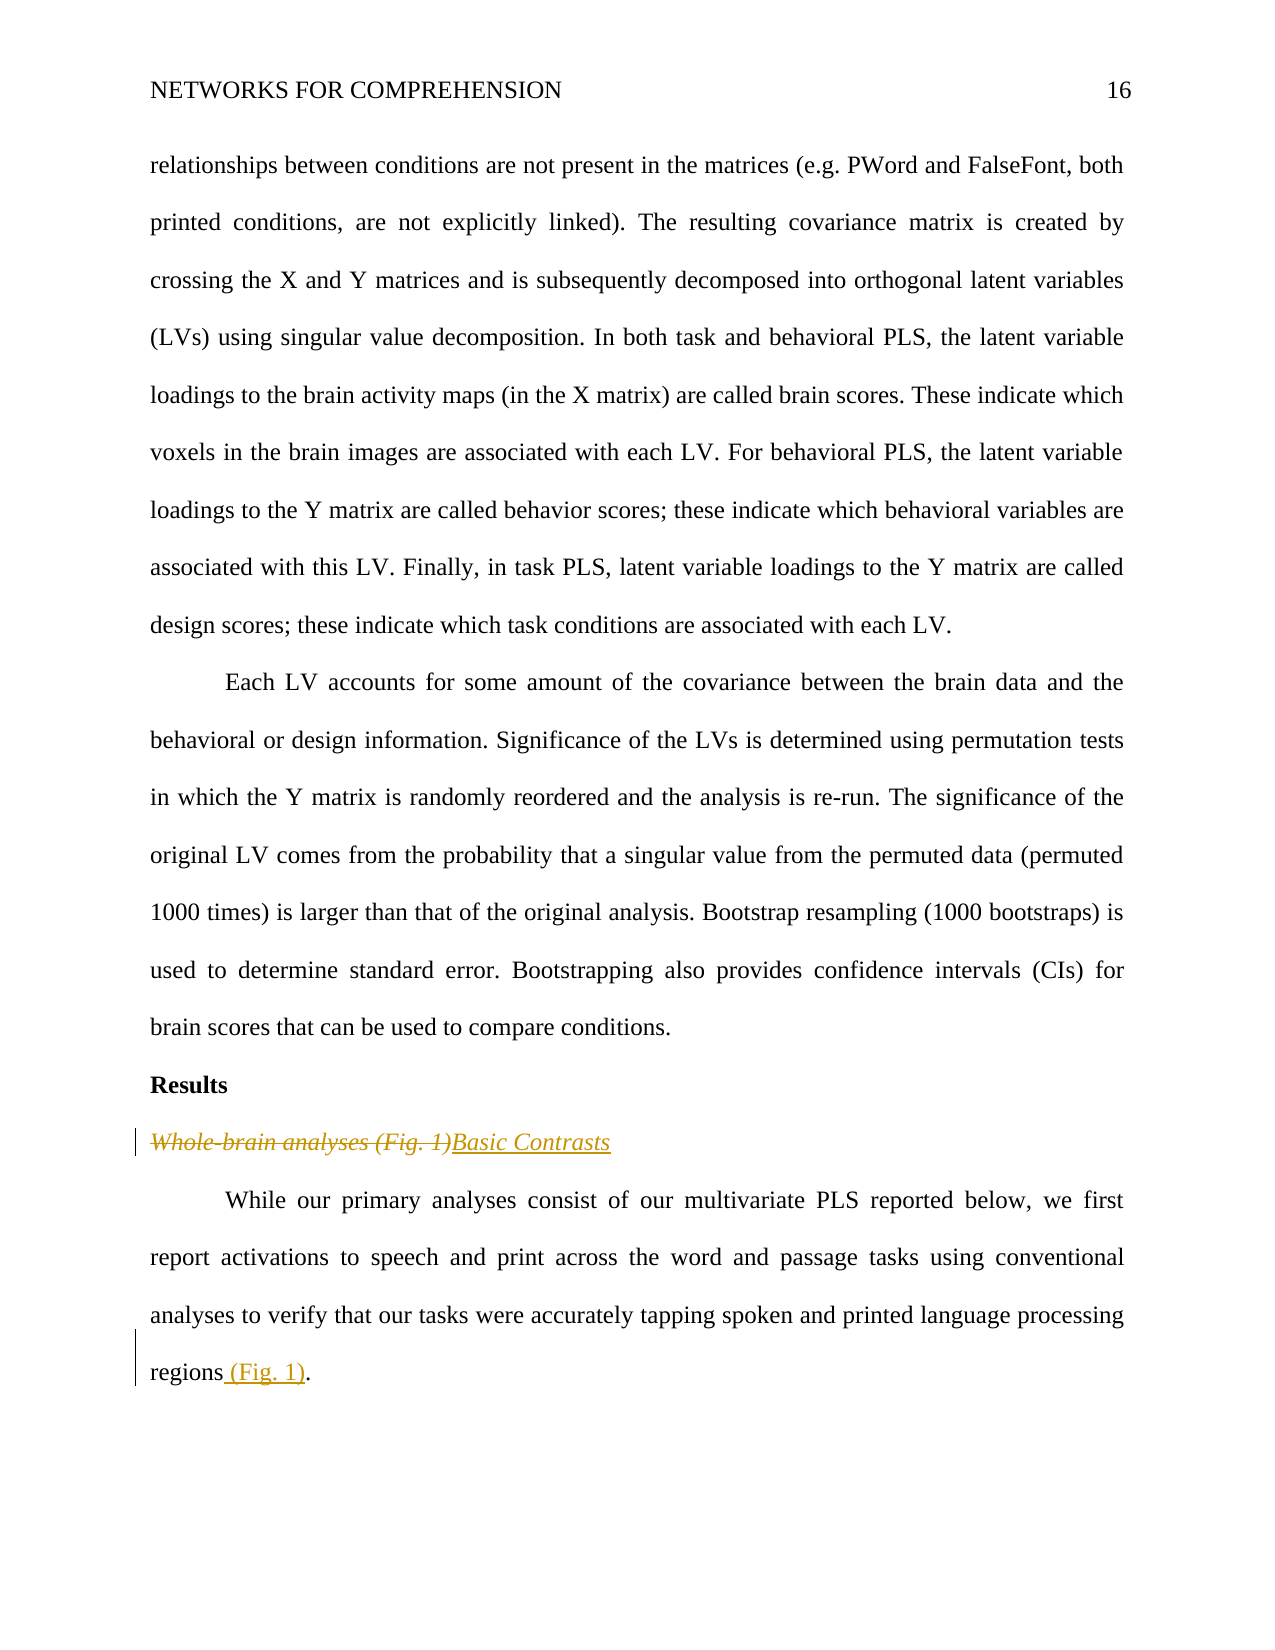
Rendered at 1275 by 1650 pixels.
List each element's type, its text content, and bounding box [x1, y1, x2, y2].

text While our primary analyses consist of our multivariate PLS reported below, we first report activations to speech and print across the word and passage tasks using conventional analyses to verify that our tasks were accurately tapping spoken and printed language processing regions. [150, 1185, 1125, 1386]
text Results [150, 1070, 1125, 1099]
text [150, 150, 1125, 639]
text Each LV accounts for some amount of the covariance between the brain data and the behavioral or design information. Significance of the LVs is determined using permutation tests in which the Y matrix is randomly reordered and the analysis is re-run. The significance of the original LV comes from the probability that a singular value from the permuted data (permuted 1000 times) is larger than that of the original analysis. Bootstrap resampling (1000 bootstraps) is used to determine standard error. Bootstrapping also provides confidence intervals (CIs) for brain scores that can be used to compare conditions. [150, 667, 1125, 1041]
